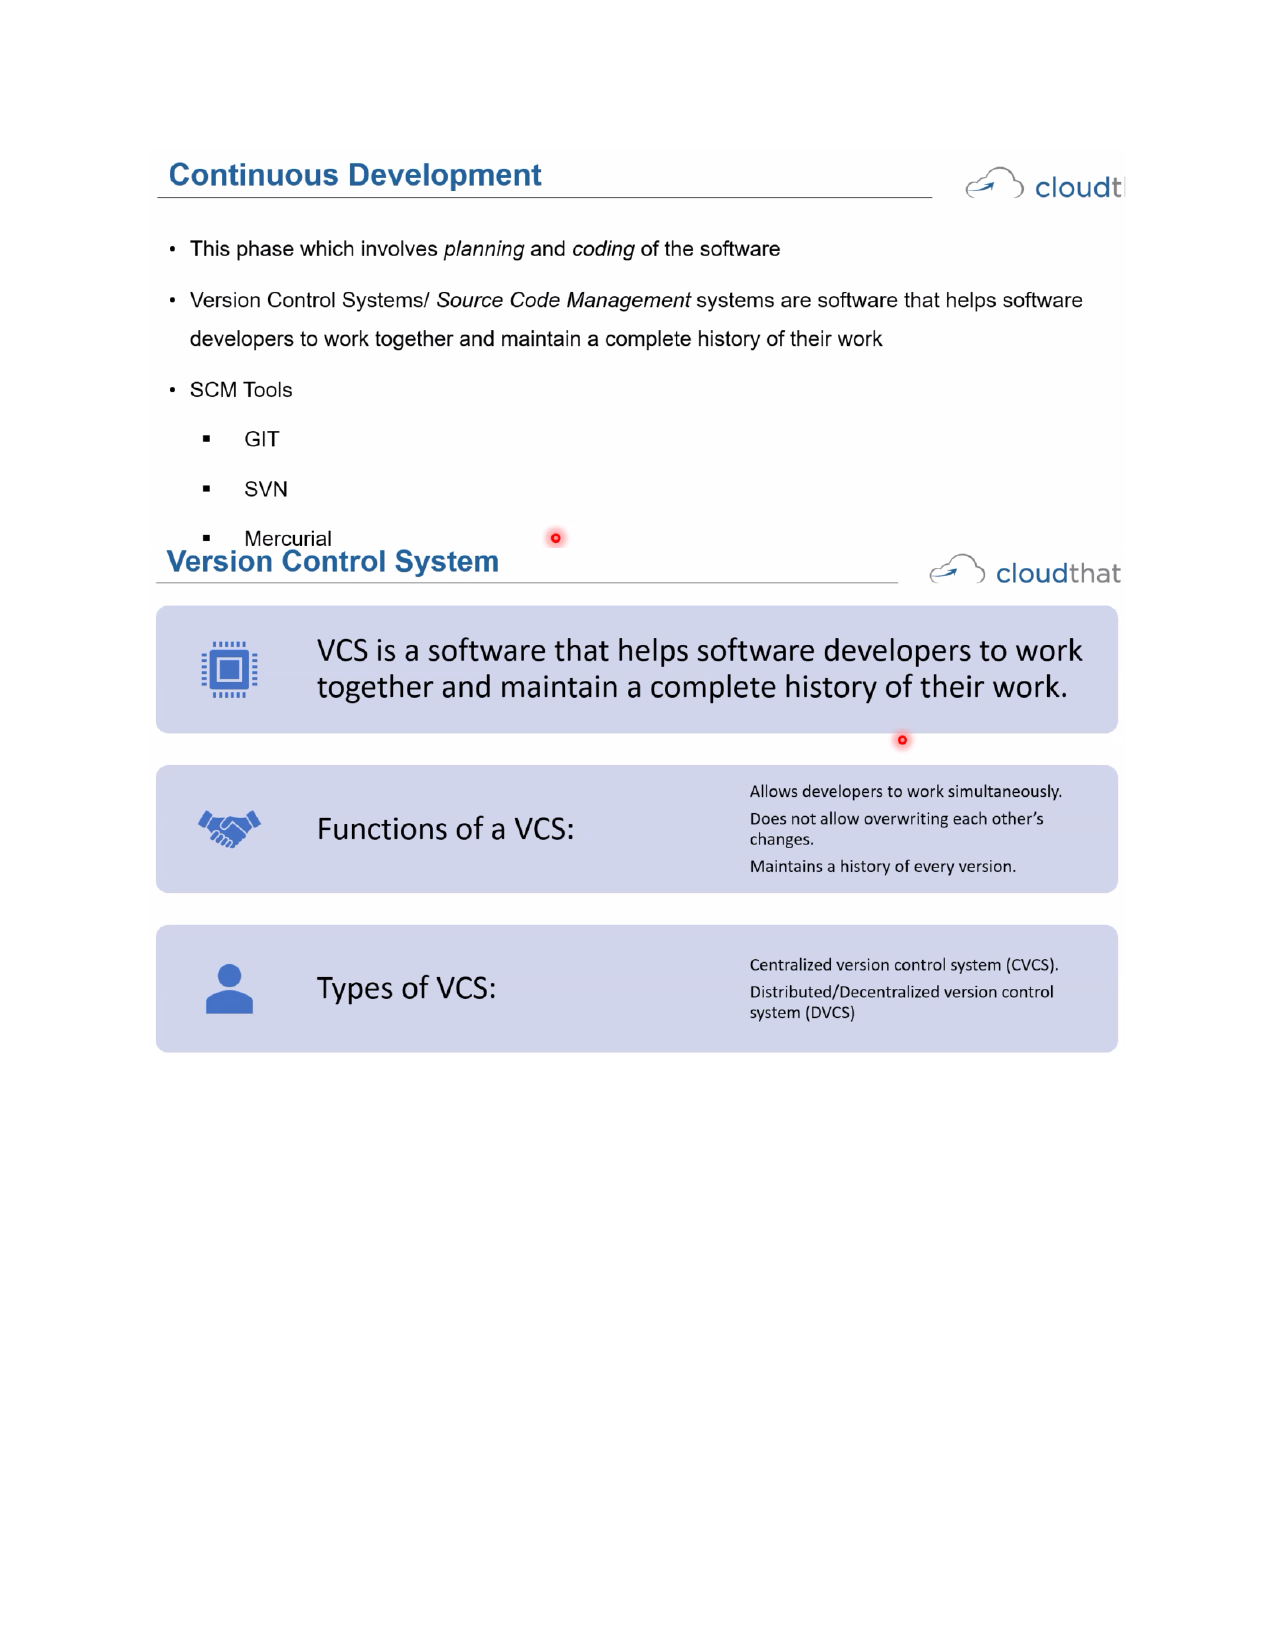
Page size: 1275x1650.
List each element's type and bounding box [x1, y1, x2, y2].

picture [150, 549, 1125, 1053]
picture [150, 150, 1125, 548]
